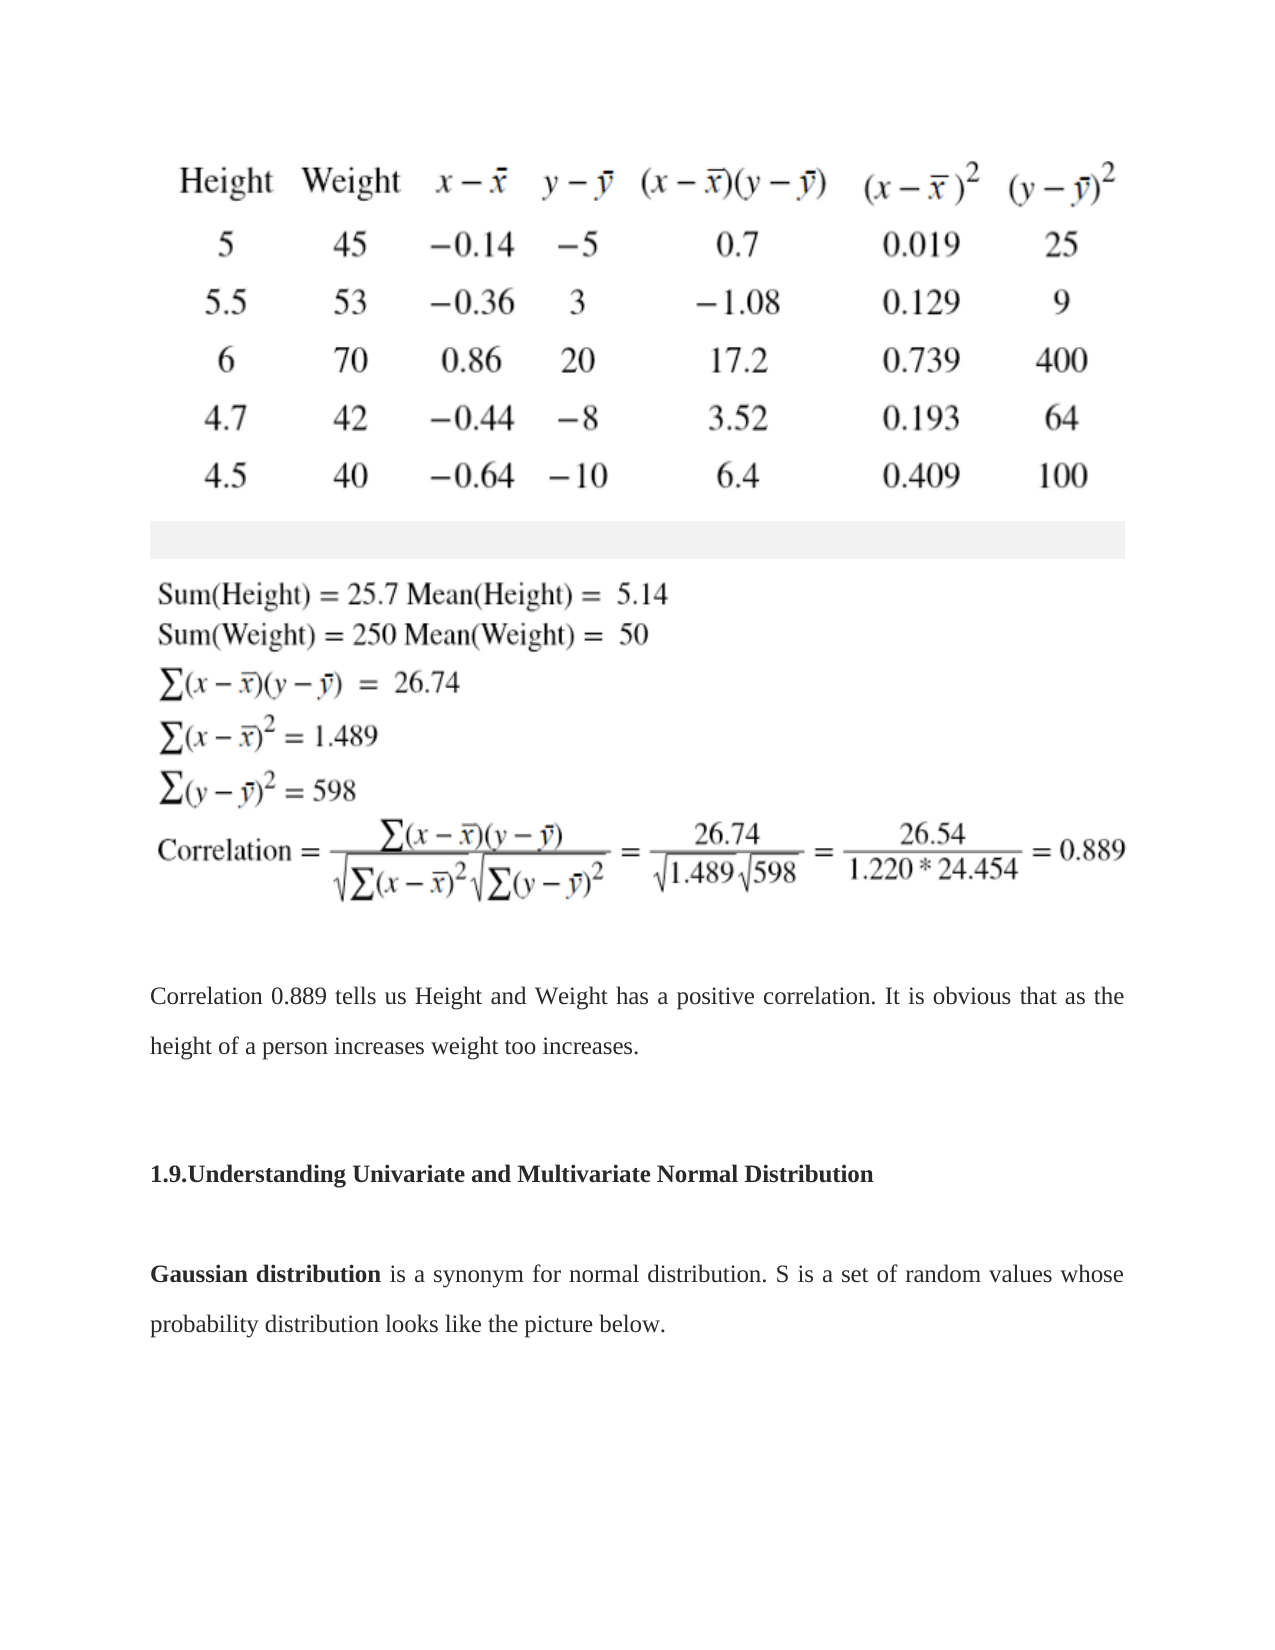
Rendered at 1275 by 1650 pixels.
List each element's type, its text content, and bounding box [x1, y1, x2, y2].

text Correlation 0.889 tells us Height and Weight has a positive correlation. It is obvious that as the height of a person increases weight too increases. [150, 959, 1125, 1059]
picture [150, 559, 1155, 910]
text Gaussian distribution is a synonym for normal distribution. S is a set of random values whose probability distribution looks like the picture below. [150, 1238, 1125, 1338]
picture [150, 150, 1168, 521]
list Understanding Univariate and Multivariate Normal Distribution [150, 1138, 1125, 1188]
